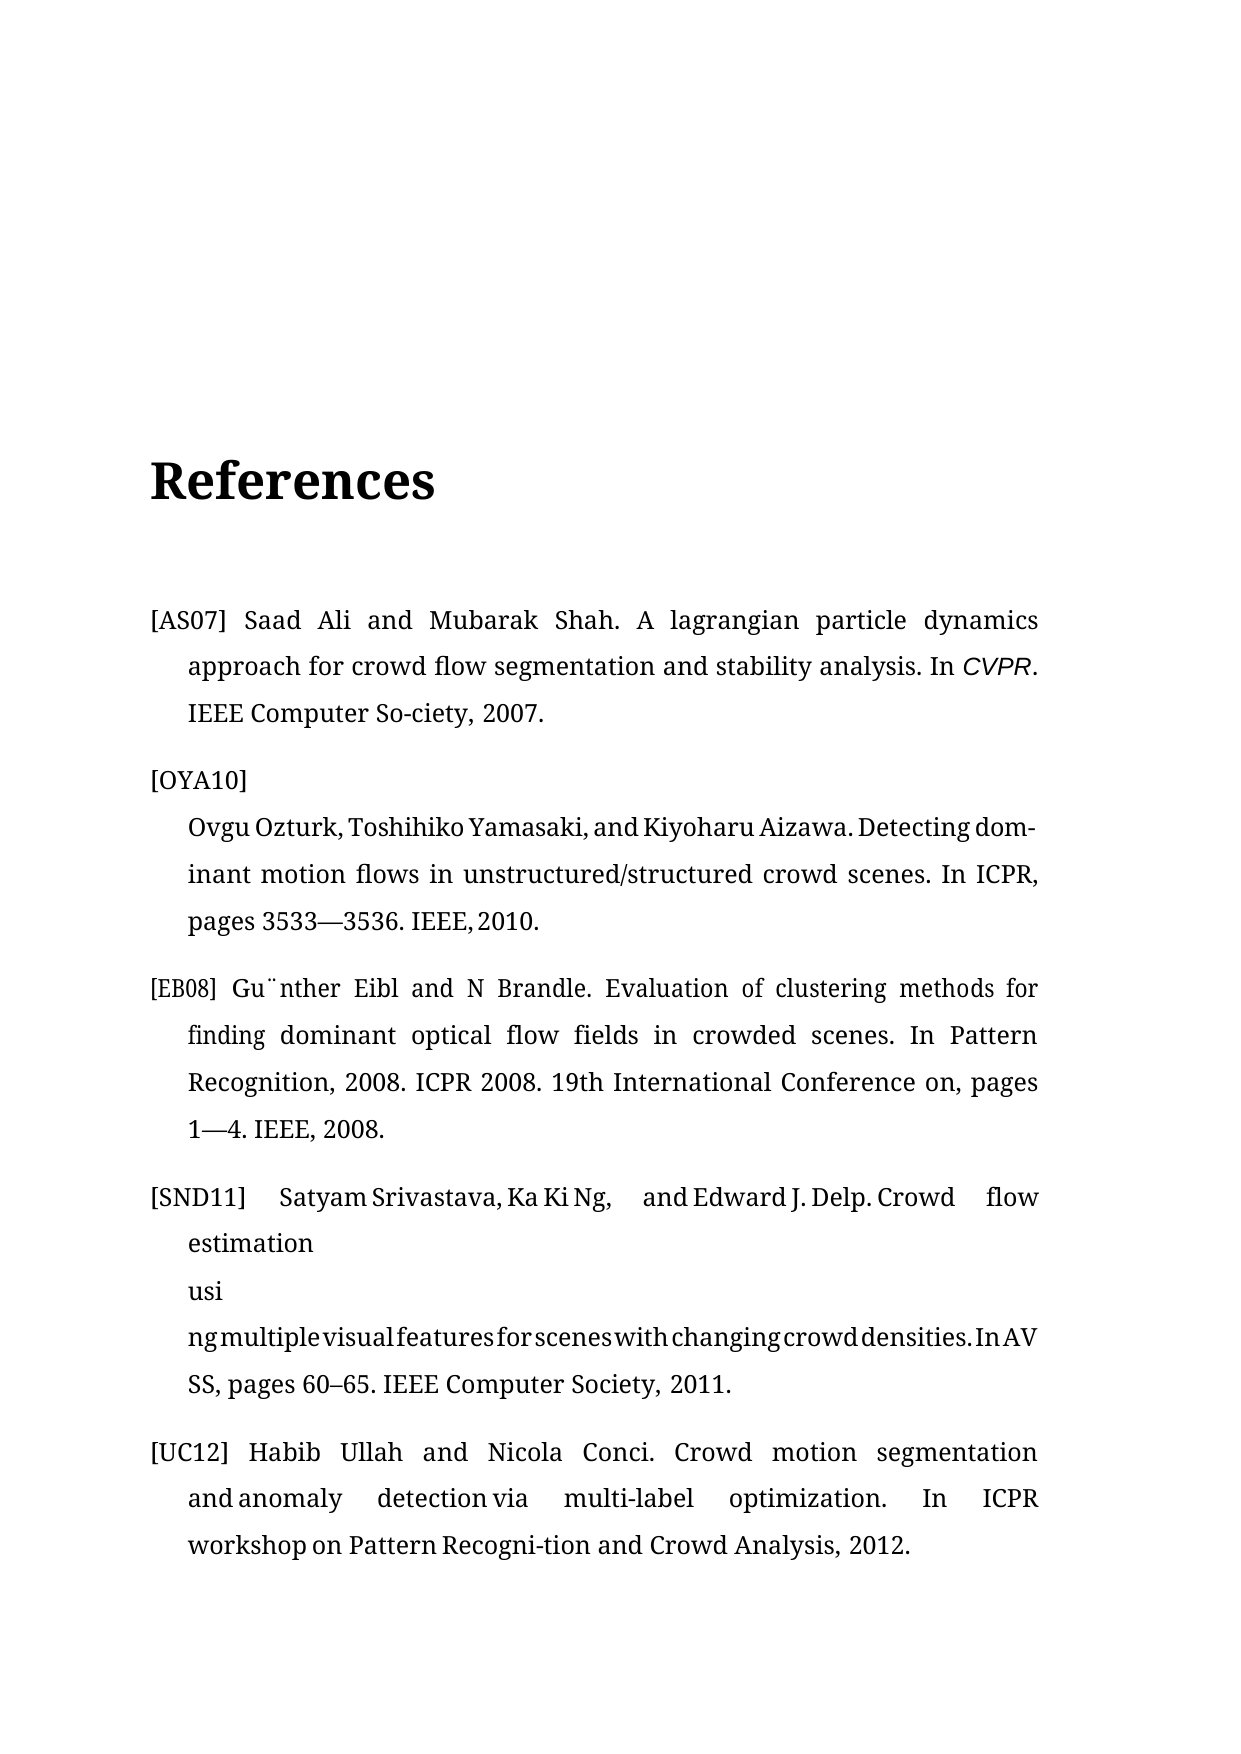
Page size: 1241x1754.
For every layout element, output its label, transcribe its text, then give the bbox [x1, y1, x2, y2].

text [UC12] Habib Ullah and Nicola Conci. Crowd motion segmentation andanomaly detectionvia multi-label optimization. In ICPR workshopon PatternRecogni-tion and Crowd Analysis, 2012. [150, 1434, 1038, 1562]
text [SND11] SatyamSrivastava,KaKiNg, andEdwardJ.Delp.Crowd flow estimation usingmultiplevisualfeaturesforsceneswithchangingcrowddensities.InAVSS, pages 60–65. IEEE Computer Society, 2011. [150, 1179, 1039, 1401]
text References [150, 445, 1154, 514]
text [EB08] Gu¨nther Eibl and N Brandle. Evaluation of clustering methods for finding dominant optical flow fields in crowded scenes. In Pattern Recognition, 2008. ICPR 2008. 19th International Conference on, pages 1—4. IEEE, 2008. [150, 971, 1038, 1146]
text [AS07] Saad Ali and Mubarak Shah. A lagrangian particle dynamics approach for crowd flow segmentation and stability analysis. In CVPR. IEEE Computer So-ciety, 2007. [150, 602, 1038, 729]
text [OYA10] OvguOzturk,ToshihikoYamasaki,andKiyoharuAizawa.Detectingdom-inant motion flows in unstructured/structured crowd scenes. In ICPR, pages 3533—3536. IEEE,2010. [150, 763, 1039, 938]
